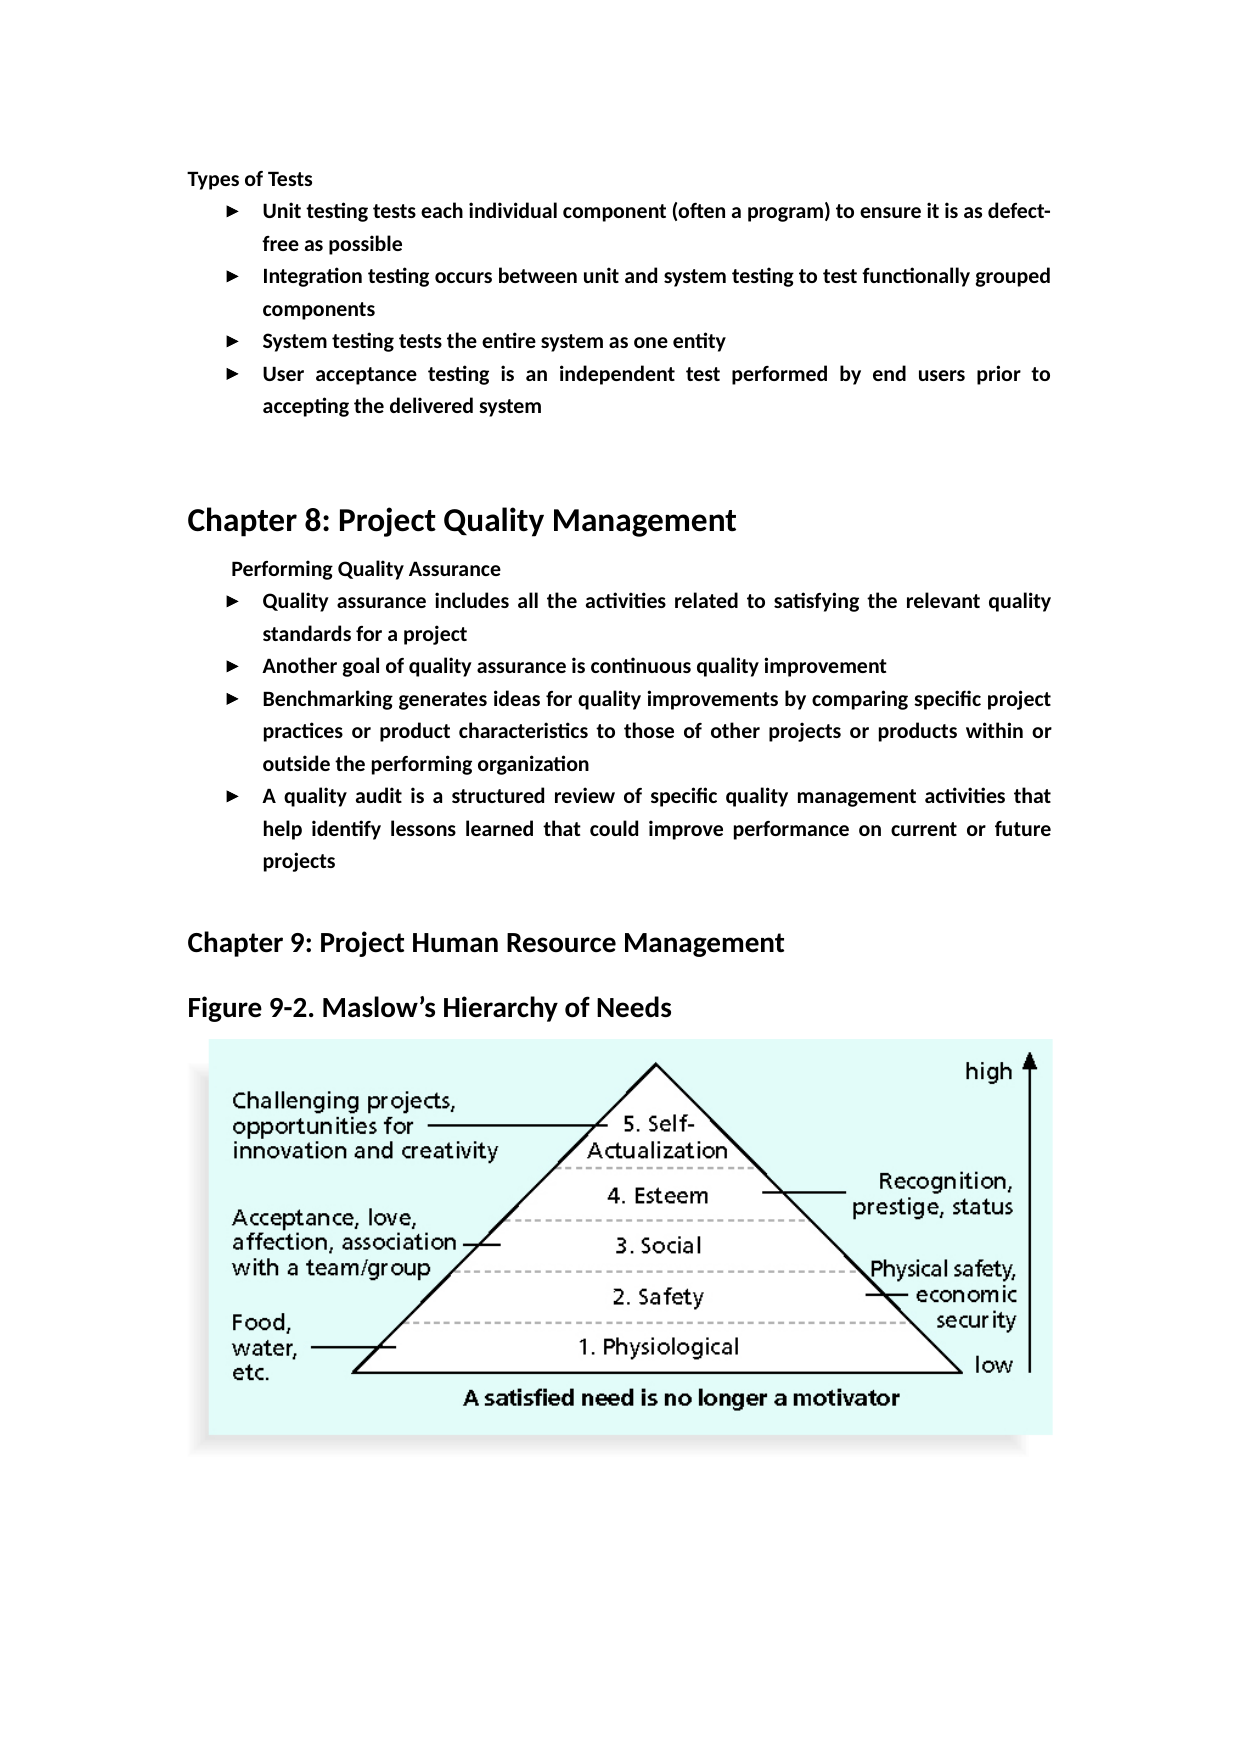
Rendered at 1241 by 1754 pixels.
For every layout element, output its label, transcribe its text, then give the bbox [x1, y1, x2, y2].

text Types of Tests [187, 162, 1053, 194]
text Figure 9-2. Maslow’s Hierarchy of Needs [187, 974, 1053, 1039]
text Chapter 8: Project Quality Management [187, 487, 1053, 552]
list System testing tests the entire system as one entity [225, 324, 1053, 357]
list Integration testing occurs between unit and system testing to test functionally grouped components [225, 259, 1053, 324]
list User acceptance testing is an independent test performed by end users prior to accepting the delivered system [225, 357, 1053, 422]
picture [187, 1039, 1053, 1457]
list Benchmarking generates ideas for quality improvements by comparing specific project practices or product characteristics to those of other projects or products within or outside the performing organization [225, 682, 1053, 779]
list Another goal of quality assurance is continuous quality improvement [225, 649, 1053, 682]
list Quality assurance includes all the activities related to satisfying the relevant quality standards for a project [225, 584, 1053, 649]
list A quality audit is a structured review of specific quality management activities that help identify lessons learned that could improve performance on current or future projects [225, 779, 1053, 877]
text Performing Quality Assurance [187, 552, 1053, 584]
list Unit testing tests each individual component (often a program) to ensure it is as defect-free as possible [225, 194, 1053, 259]
text Chapter 9: Project Human Resource Management [187, 909, 1053, 974]
